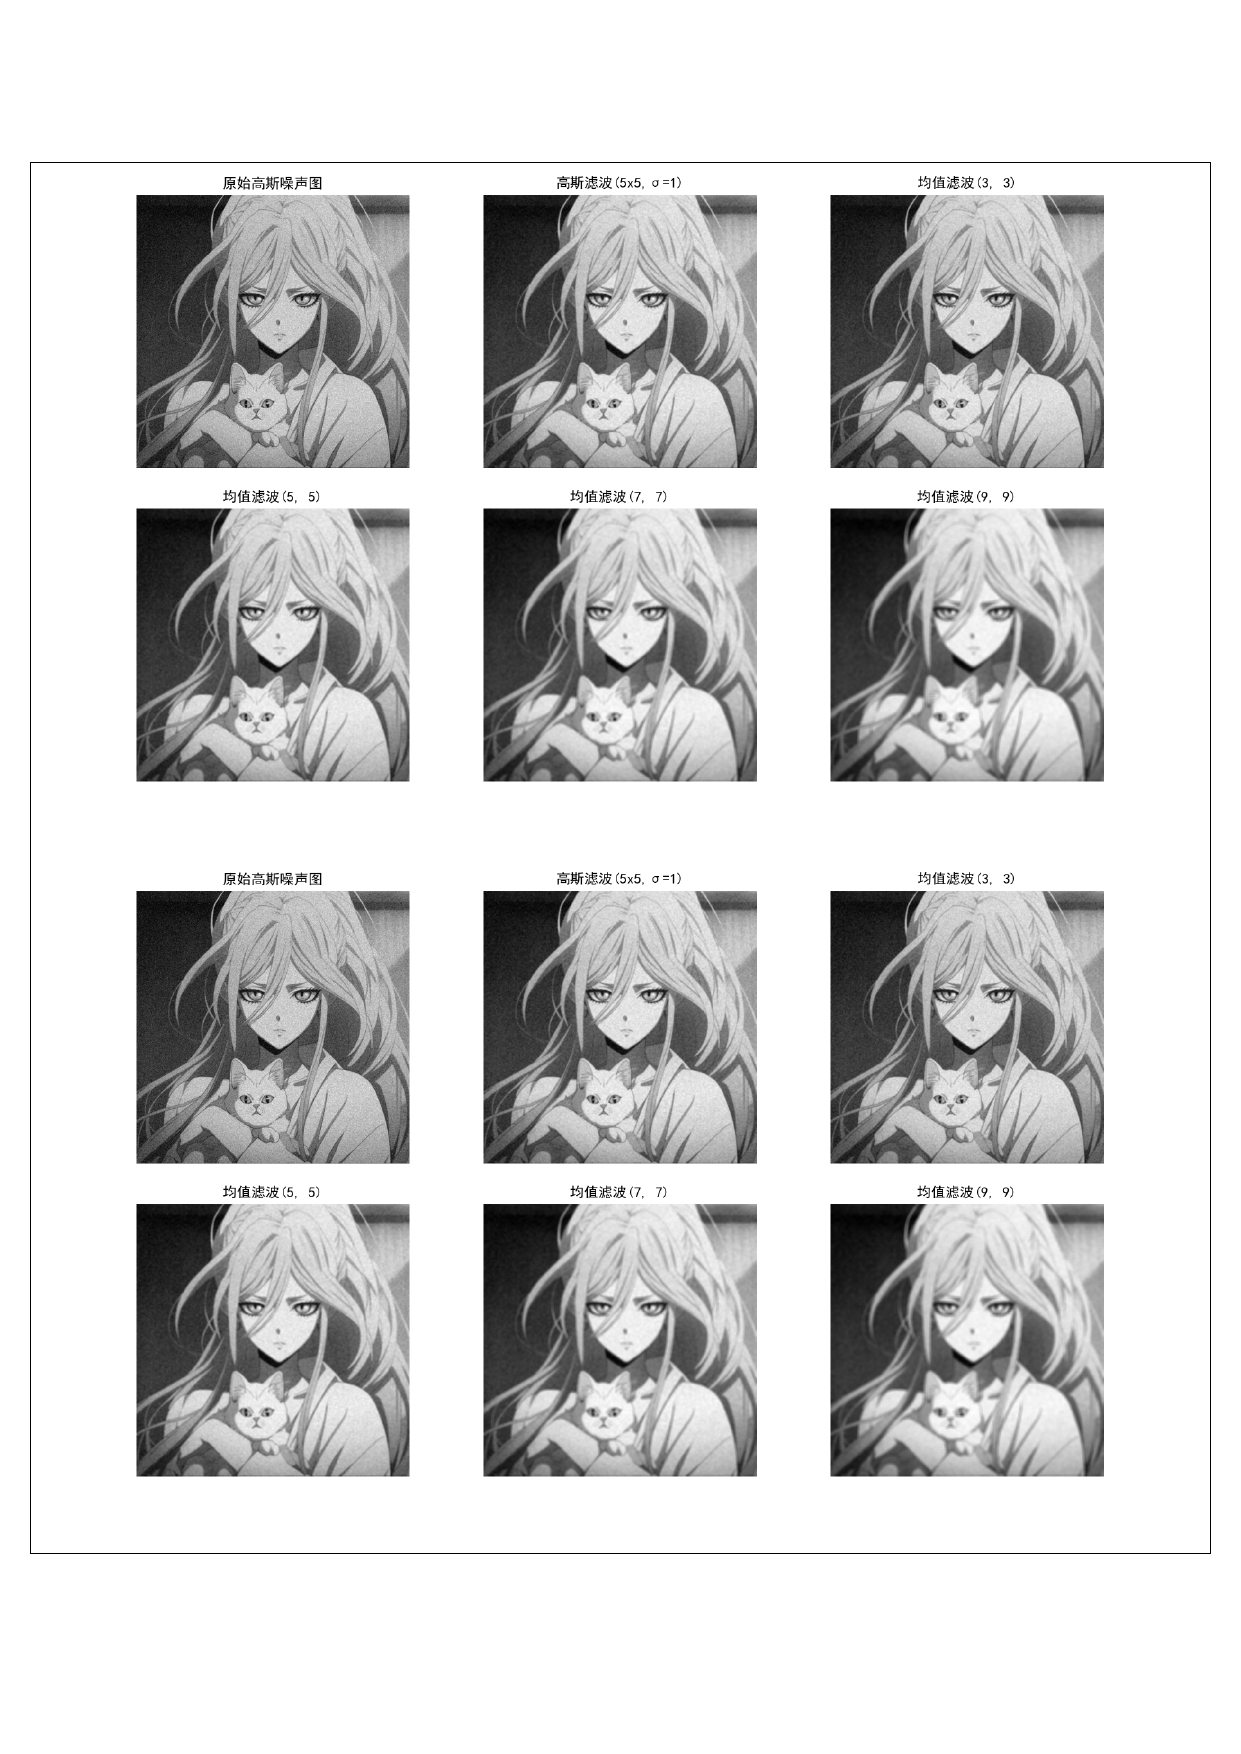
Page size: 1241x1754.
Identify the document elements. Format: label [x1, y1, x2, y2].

picture [41, 163, 1198, 814]
table_cell [31, 163, 1210, 1553]
picture [41, 858, 1198, 1509]
